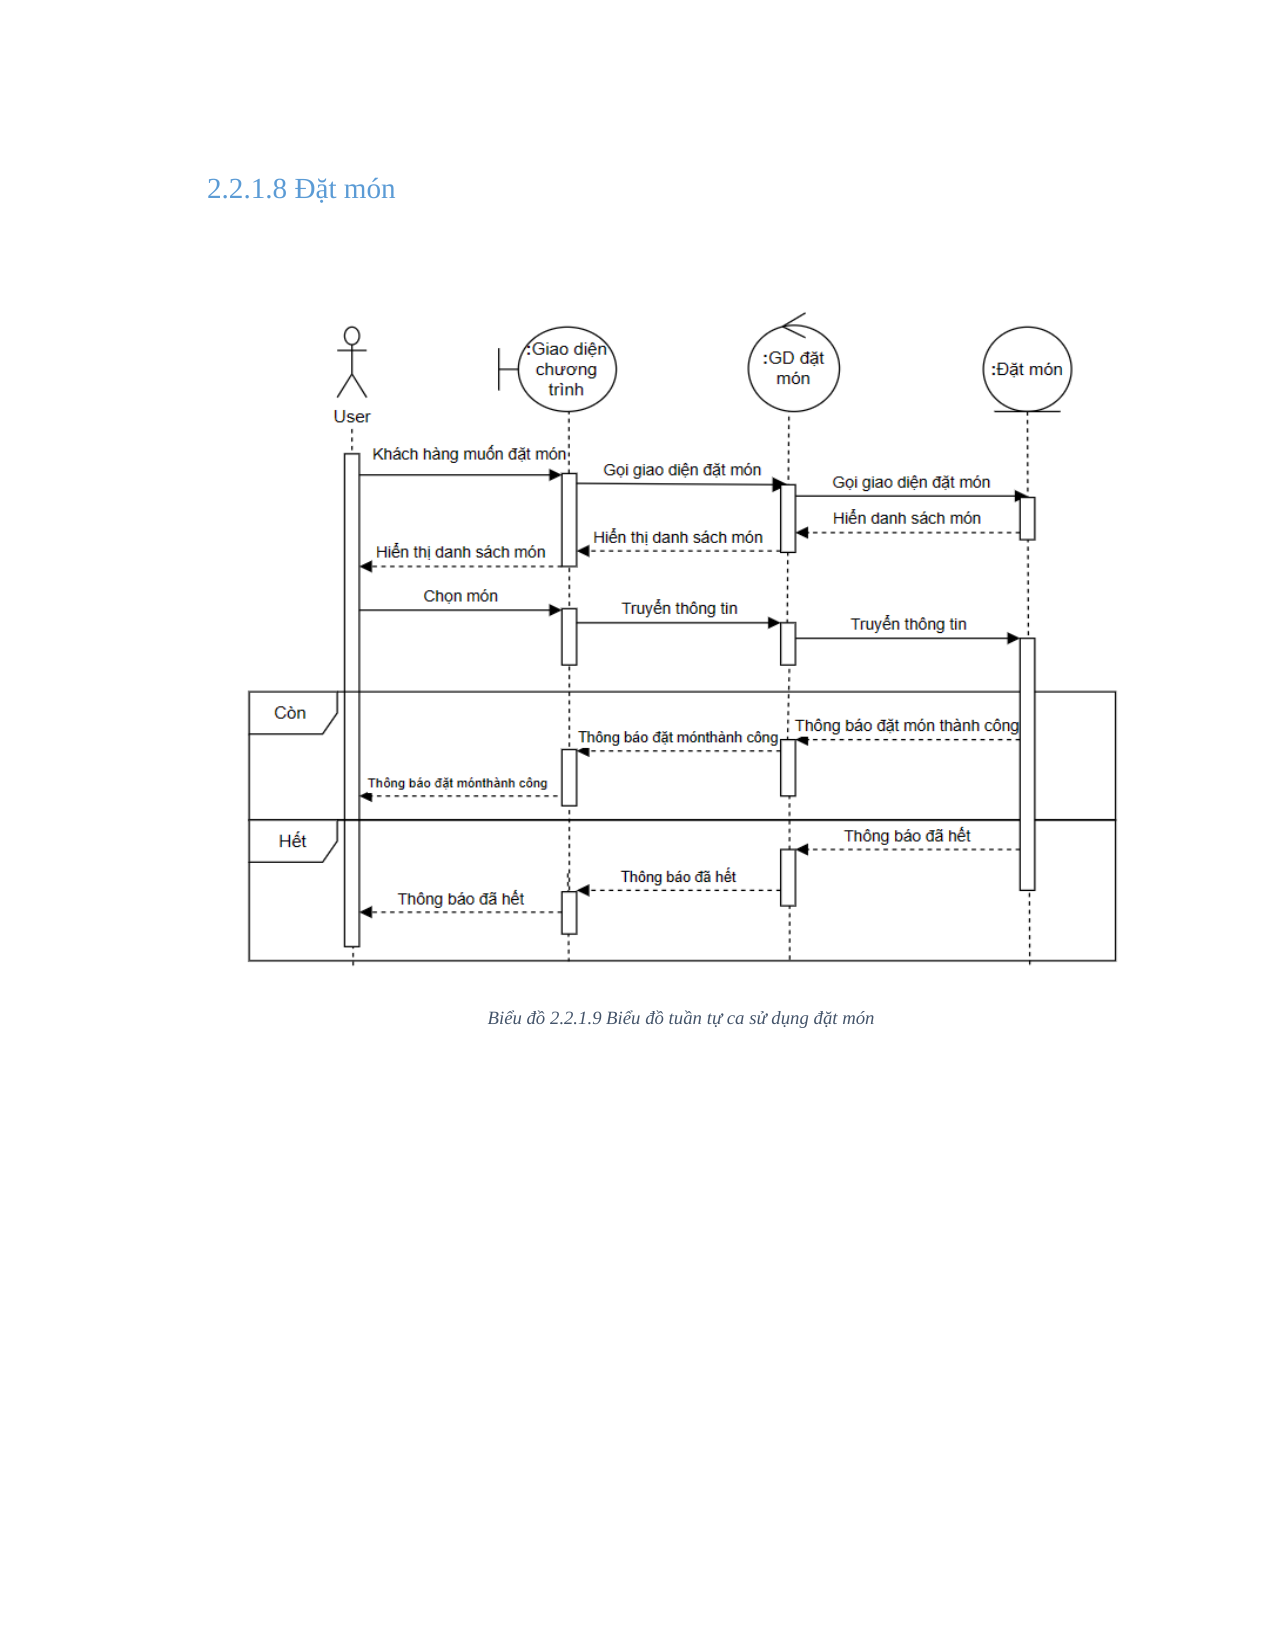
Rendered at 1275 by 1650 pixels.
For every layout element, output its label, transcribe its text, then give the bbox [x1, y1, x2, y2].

picture [208, 276, 1156, 988]
text 2.2.1.8 Đặt món [207, 171, 1157, 204]
